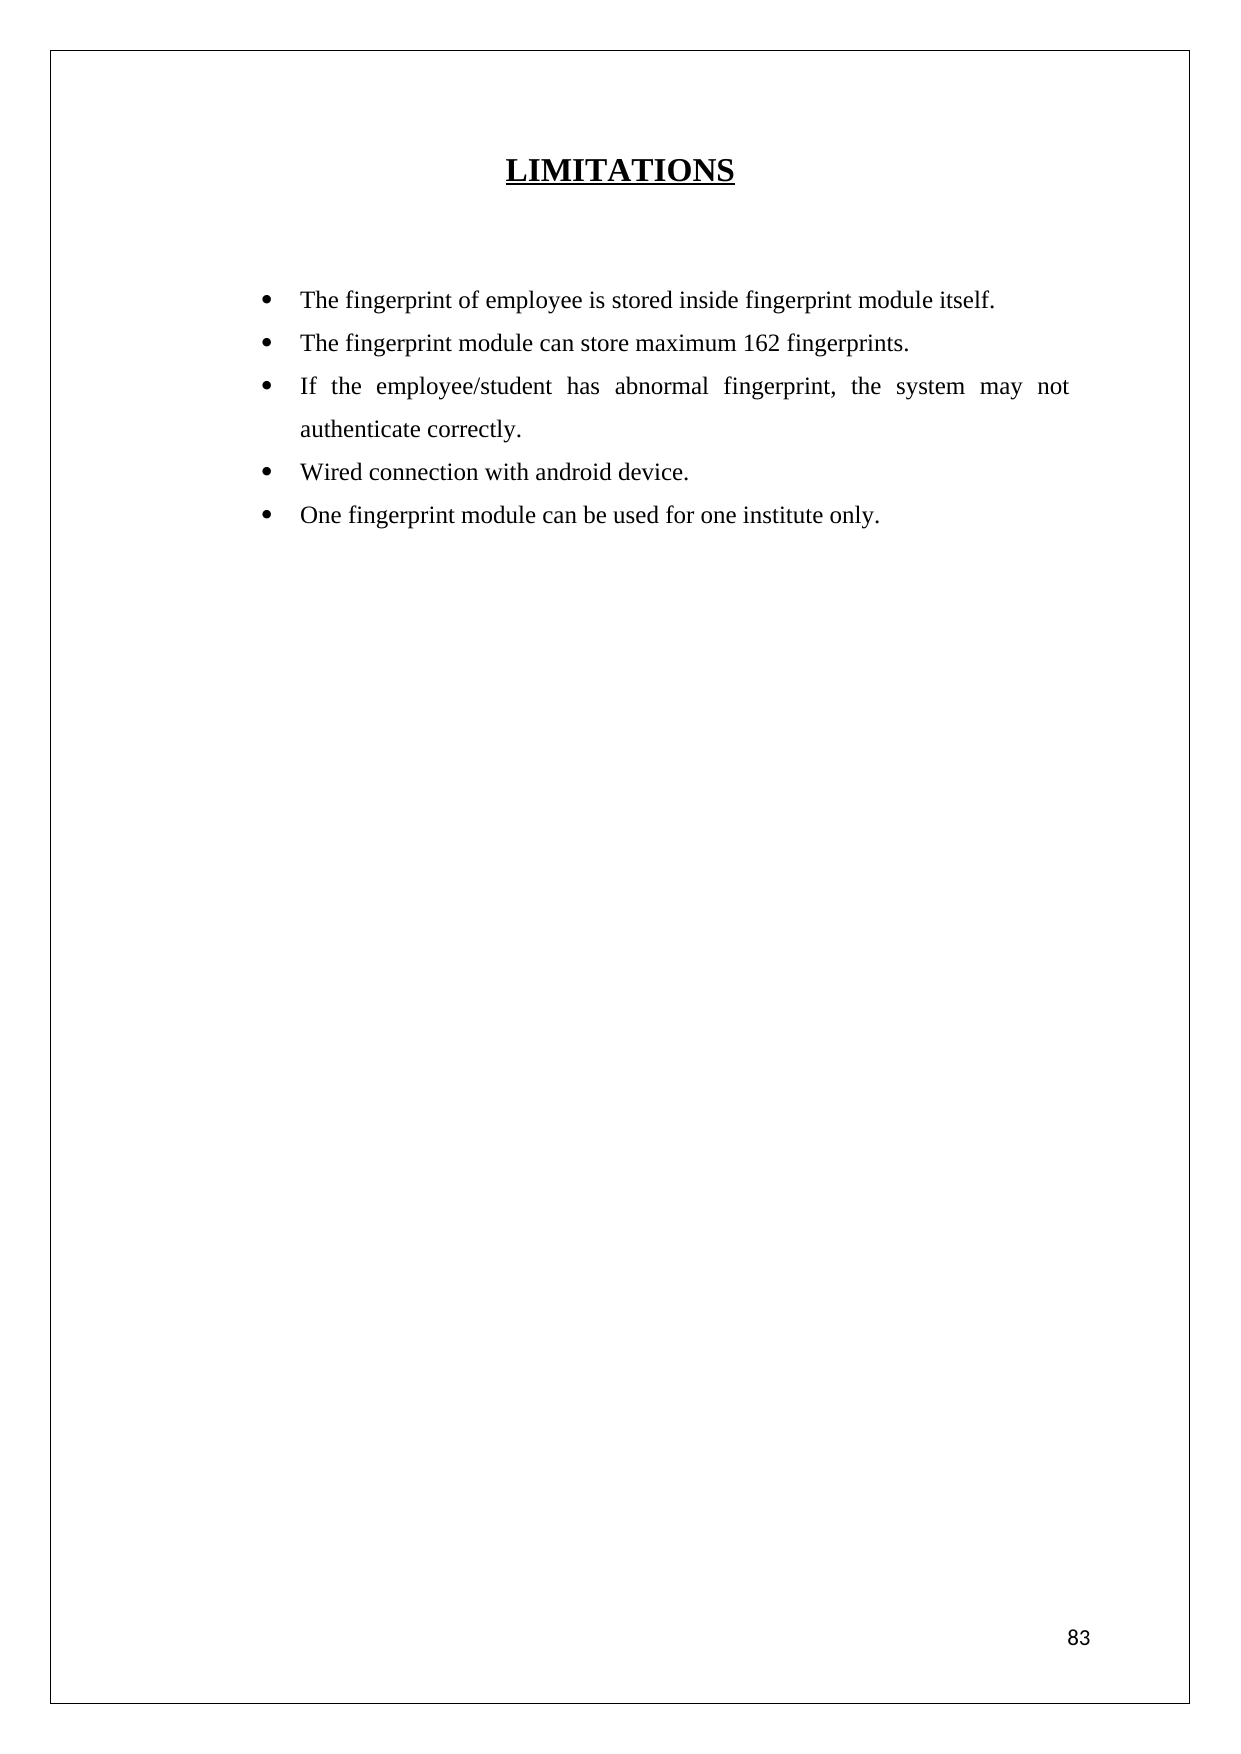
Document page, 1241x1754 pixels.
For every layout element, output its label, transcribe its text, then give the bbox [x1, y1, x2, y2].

list One fingerprint module can be used for one institute only. [262, 501, 1069, 529]
list The fingerprint module can store maximum 162 fingerprints. [262, 328, 1069, 357]
list The fingerprint of employee is stored inside fingerprint module itself. [262, 285, 1069, 314]
list If the employee/student has abnormal fingerprint, the system may not authenticate correctly. [262, 371, 1069, 443]
list Wired connection with android device. [262, 457, 1069, 486]
text LIMITATIONS [150, 150, 1090, 188]
